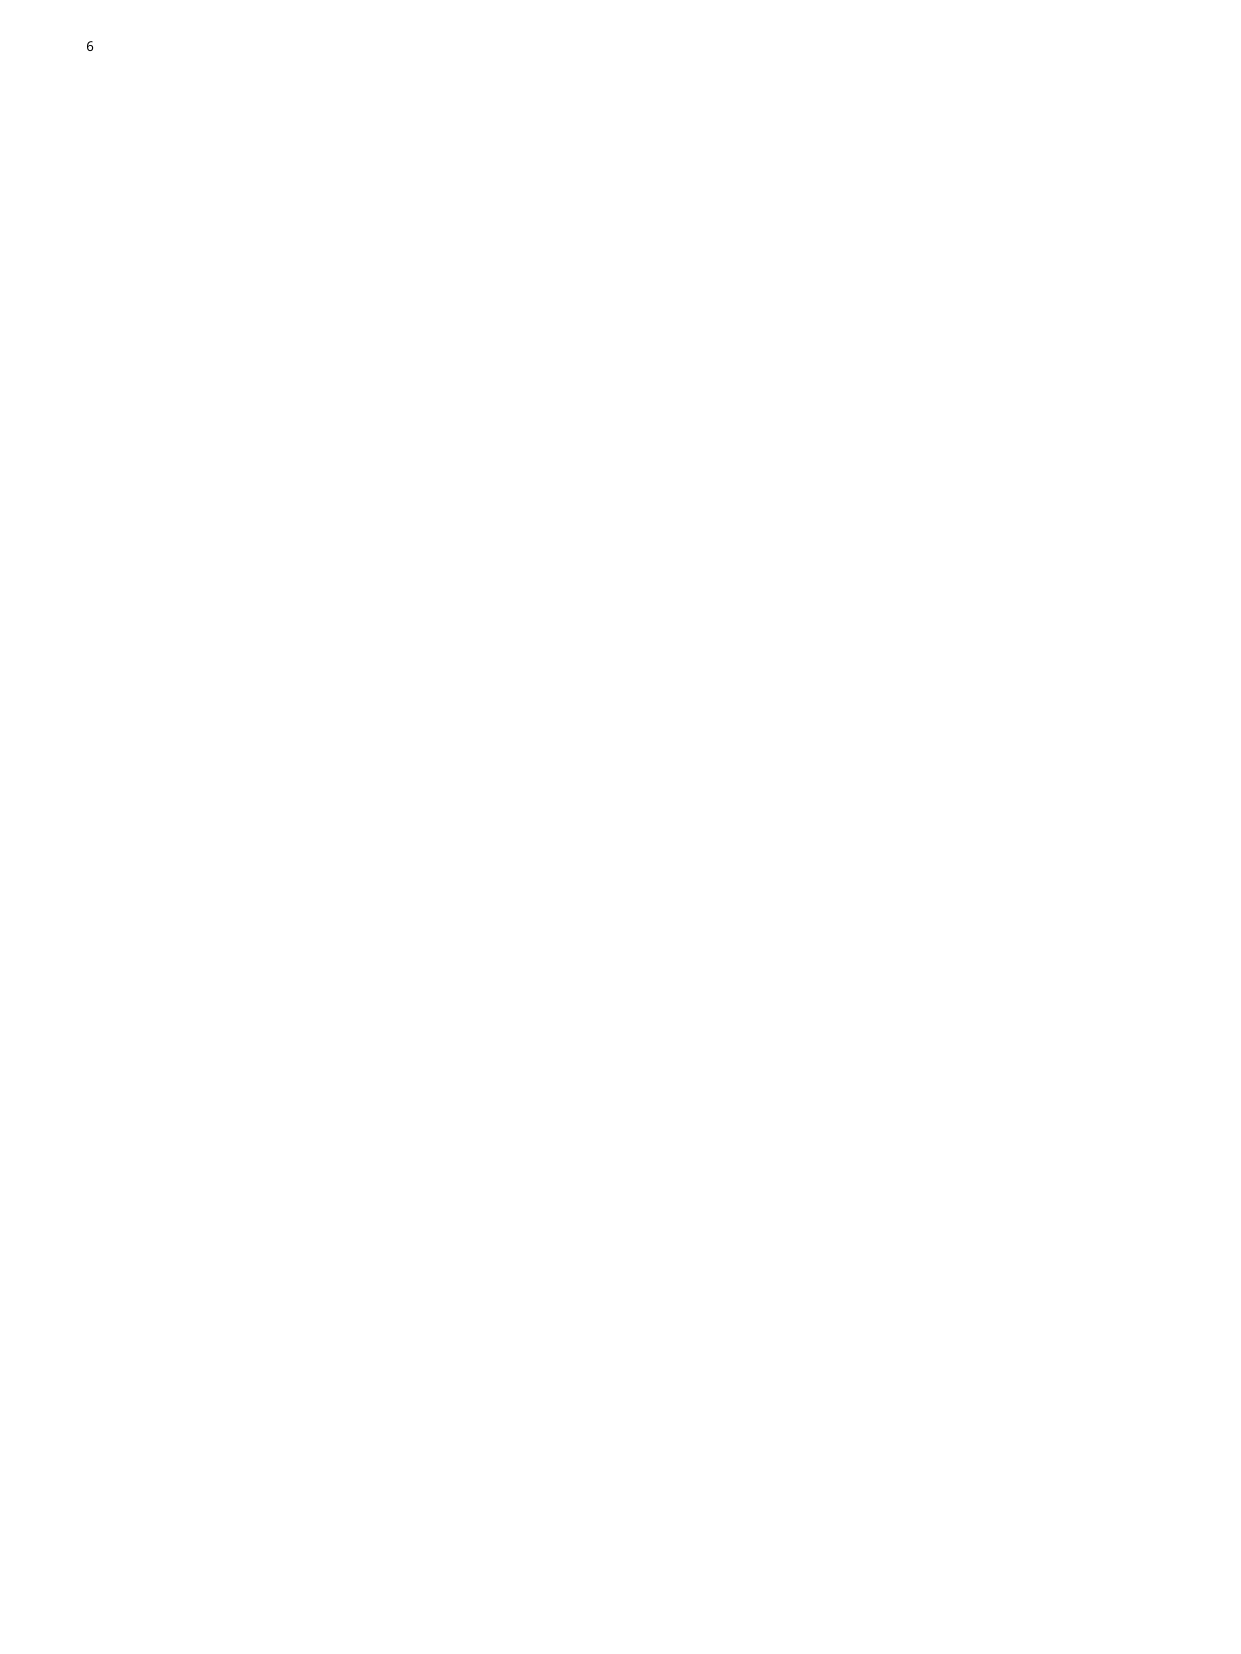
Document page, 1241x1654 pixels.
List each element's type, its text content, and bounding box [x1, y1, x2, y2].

text 6 [86, 34, 1165, 56]
